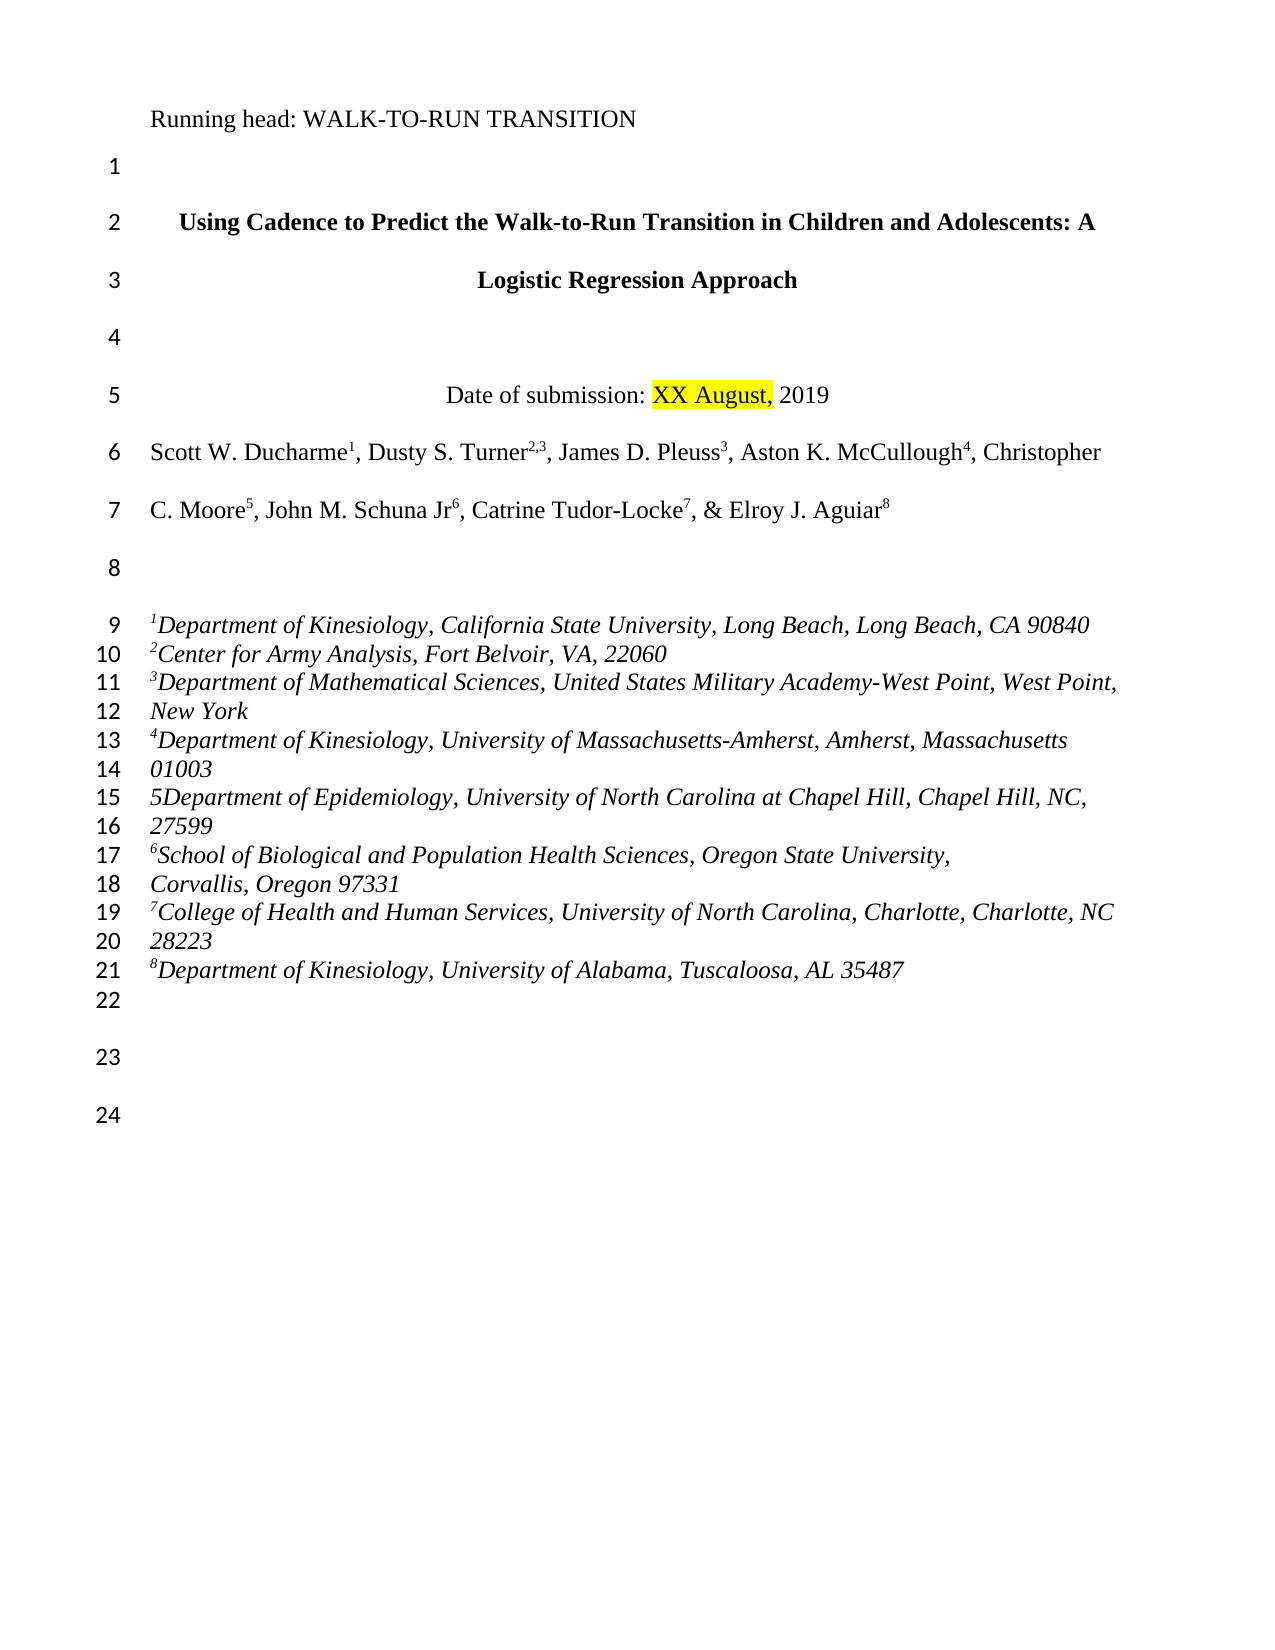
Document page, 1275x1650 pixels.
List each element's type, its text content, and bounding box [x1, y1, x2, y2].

text Corvallis, Oregon 97331 [150, 869, 1125, 897]
text 5Department of Epidemiology, University of North Carolina at Chapel Hill, Chapel Hill, NC, 27599 [150, 782, 1125, 840]
text 1Department of Kinesiology, California State University, Long Beach, Long Beach, CA 90840 [150, 610, 1125, 639]
text 7College of Health and Human Services, University of North Carolina, Charlotte, Charlotte, NC 28223 [150, 897, 1125, 955]
text 3Department of Mathematical Sciences, United States Military Academy-West Point, West Point, New York [150, 667, 1125, 725]
text Scott W. Ducharme1, Dusty S. Turner2,3, James D. Pleuss3, Aston K. McCullough4, Christopher C. Moore5, John M. Schuna Jr6, Catrine Tudor-Locke7, & Elroy J. Aguiar8 [150, 437, 1125, 524]
text Using Cadence to Predict the Walk-to-Run Transition in Children and Adolescents: A Logistic Regression Approach [150, 207, 1125, 294]
text Date of submission: XX August, 2019 [150, 380, 652, 409]
text 6School of Biological and Population Health Sciences, Oregon State University, [150, 840, 1125, 869]
text Date of submission: XX August, 2019 [773, 380, 1125, 409]
text 4Department of Kinesiology, University of Massachusetts-Amherst, Amherst, Massachusetts 01003 [150, 725, 1125, 782]
text 8Department of Kinesiology, University of Alabama, Tuscaloosa, AL 35487 [150, 955, 1125, 984]
text 2Center for Army Analysis, Fort Belvoir, VA, 22060 [150, 639, 1125, 667]
